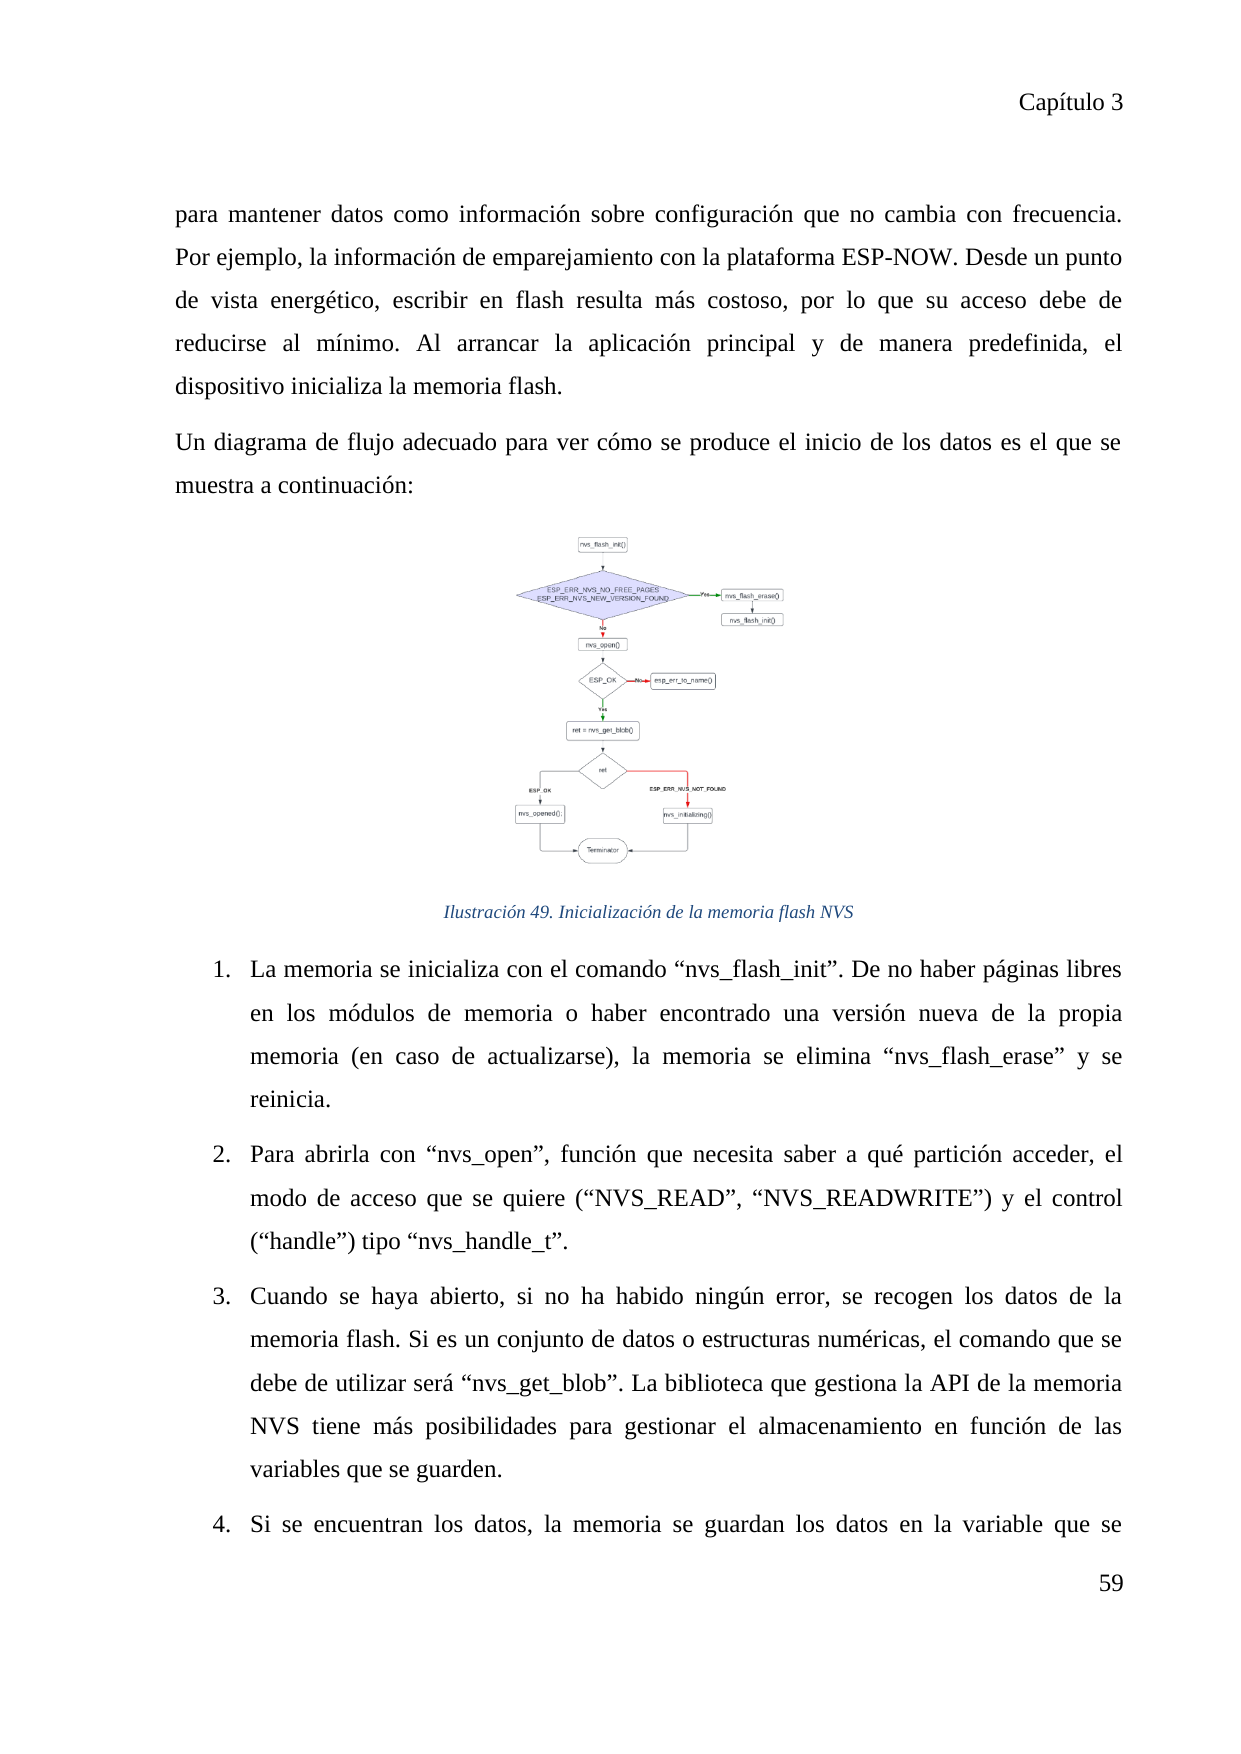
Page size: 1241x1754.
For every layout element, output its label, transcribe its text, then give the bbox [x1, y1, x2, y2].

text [175, 199, 1123, 400]
list Cuando se haya abierto, si no ha habido ningún error, se recogen los datos de la memoria flash. Si es un conjunto de datos o estructuras numéricas, el comando que se debe de utilizar será “nvs_get_blob”. La biblioteca que gestiona la API de la memoria NVS tiene más posibilidades para gestionar el almacenamiento en función de las variables que se guarden. [212, 1281, 1123, 1483]
text Ilustración 49. Inicialización de la memoria flash NVS [175, 901, 1123, 923]
text Un diagrama de flujo adecuado para ver cómo se produce el inicio de los datos es el que se muestra a continuación: [175, 427, 1123, 499]
list Para abrirla con “nvs_open”, función que necesita saber a qué partición acceder, el modo de acceso que se quiere (“NVS_READ”, “NVS_READWRITE”) y el control (“handle”) tipo “nvs_handle_t”. [212, 1139, 1123, 1254]
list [212, 1509, 1123, 1538]
picture [503, 525, 795, 875]
list La memoria se inicializa con el comando “nvs_flash_init”. De no haber páginas libres en los módulos de memoria o haber encontrado una versión nueva de la propia memoria (en caso de actualizarse), la memoria se elimina “nvs_flash_erase” y se reinicia. [212, 954, 1123, 1113]
